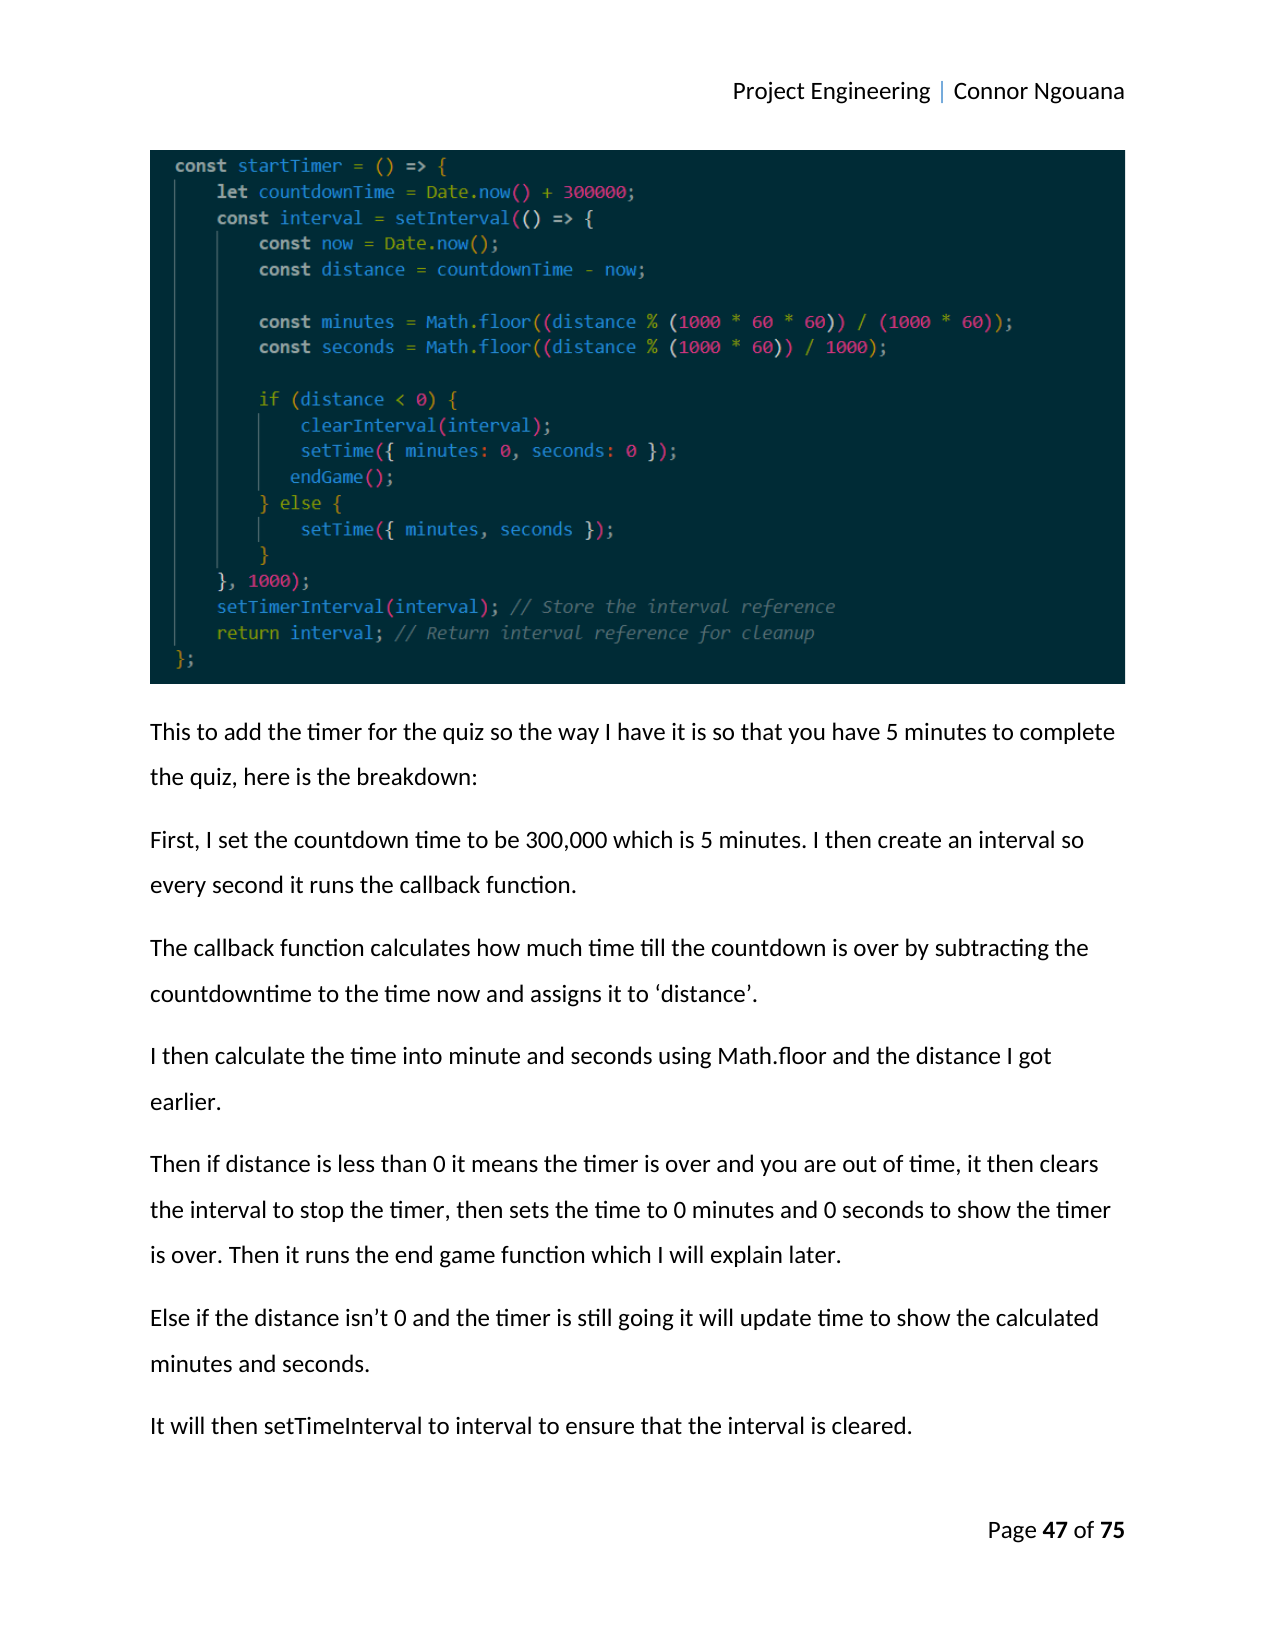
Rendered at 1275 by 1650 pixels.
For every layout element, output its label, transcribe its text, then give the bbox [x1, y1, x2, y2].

picture [270, 344, 289, 353]
picture [647, 339, 658, 353]
picture [706, 342, 715, 353]
picture [478, 630, 484, 637]
picture [681, 342, 685, 353]
picture [534, 339, 540, 357]
picture [317, 185, 325, 197]
picture [545, 341, 550, 357]
picture [317, 470, 325, 482]
picture [270, 319, 289, 328]
text I then calculate the time into minute and seconds using Math.floor and the distance I got earlier. [150, 1040, 1125, 1116]
text Else if the distance isn’t 0 and the timer is still going it will update time to show the calculated minutes and seconds. [150, 1302, 1125, 1378]
picture [406, 448, 415, 456]
picture [344, 604, 362, 612]
picture [218, 159, 226, 171]
picture [695, 342, 705, 353]
picture [292, 344, 299, 353]
picture [261, 319, 268, 328]
picture [842, 342, 860, 353]
picture [390, 238, 405, 249]
picture [434, 448, 440, 456]
picture [881, 314, 886, 330]
text Then if distance is less than 0 it means the timer is over and you are out of time, it then clears the interval to stop the timer, then sets the time to 0 minutes and 0 seconds to show the timer is over. Then it runs the end game function which I will explain later. [150, 1148, 1125, 1270]
picture [627, 445, 631, 456]
picture [353, 448, 366, 456]
picture [870, 339, 876, 357]
picture [539, 526, 545, 535]
picture [228, 189, 237, 198]
picture [787, 342, 792, 356]
picture [270, 240, 289, 249]
picture [227, 215, 257, 224]
picture [438, 240, 450, 249]
picture [524, 211, 529, 228]
picture [632, 445, 636, 456]
picture [370, 267, 377, 275]
picture [438, 215, 446, 224]
picture [428, 526, 446, 535]
picture [575, 187, 600, 198]
picture [270, 266, 289, 275]
picture [376, 158, 382, 176]
picture [759, 342, 772, 353]
picture [659, 630, 666, 638]
picture [502, 423, 509, 431]
picture [417, 240, 425, 249]
picture [452, 604, 457, 612]
picture [371, 344, 377, 352]
picture [611, 266, 618, 275]
picture [329, 215, 341, 224]
picture [553, 267, 567, 275]
picture [261, 240, 268, 249]
picture [620, 187, 626, 198]
picture [450, 185, 456, 198]
picture [186, 163, 205, 171]
picture [334, 630, 340, 638]
picture [224, 630, 237, 639]
picture [329, 189, 352, 197]
picture [459, 189, 467, 198]
picture [942, 314, 949, 321]
picture [486, 189, 492, 197]
picture [298, 474, 305, 482]
picture [397, 395, 403, 405]
picture [319, 215, 326, 224]
picture [440, 418, 445, 436]
picture [430, 392, 434, 409]
picture [482, 599, 486, 617]
picture [589, 523, 593, 538]
picture [269, 604, 282, 612]
picture [287, 189, 294, 197]
picture [427, 187, 446, 198]
picture [377, 443, 382, 459]
picture [428, 342, 441, 352]
picture [250, 630, 257, 639]
picture [828, 342, 832, 353]
picture [322, 319, 331, 327]
picture [550, 527, 556, 535]
picture [275, 575, 285, 586]
picture [491, 215, 498, 224]
picture [753, 316, 772, 328]
picture [208, 163, 216, 171]
picture [517, 344, 525, 352]
picture [806, 339, 813, 355]
picture [260, 630, 278, 639]
picture [733, 314, 739, 321]
picture [219, 184, 226, 198]
picture [292, 392, 298, 409]
picture [402, 423, 414, 431]
picture [387, 599, 393, 614]
picture [911, 316, 930, 328]
picture [480, 215, 488, 224]
picture [512, 266, 525, 275]
picture [292, 240, 300, 249]
picture [308, 475, 314, 482]
picture [261, 344, 268, 353]
picture [261, 266, 268, 275]
picture [517, 319, 525, 327]
picture [863, 342, 867, 353]
picture [900, 316, 906, 328]
picture [377, 469, 382, 487]
picture [344, 630, 352, 638]
picture [601, 187, 621, 198]
picture [805, 318, 812, 328]
picture [785, 314, 792, 321]
picture [307, 528, 314, 534]
picture [996, 314, 1001, 332]
text First, I set the countdown time to be 300,000 which is 5 minutes. I then create an interval so every second it runs the callback function. [150, 824, 1125, 900]
picture [392, 423, 399, 431]
picture [671, 314, 676, 332]
picture [260, 575, 274, 586]
picture [681, 317, 688, 328]
picture [671, 339, 676, 357]
picture [524, 187, 529, 202]
picture [829, 314, 833, 326]
picture [293, 573, 298, 591]
picture [986, 314, 990, 332]
picture [689, 316, 705, 328]
picture [545, 316, 550, 332]
picture [619, 626, 623, 638]
picture [344, 241, 352, 249]
picture [239, 186, 247, 198]
picture [307, 448, 315, 456]
picture [302, 315, 310, 328]
picture [661, 443, 665, 457]
picture [177, 163, 184, 171]
picture [733, 339, 739, 346]
picture [858, 314, 866, 330]
picture [250, 575, 255, 586]
picture [312, 163, 325, 171]
picture [301, 341, 310, 353]
picture [220, 573, 224, 591]
picture [455, 240, 468, 249]
picture [353, 526, 366, 535]
picture [482, 236, 486, 253]
picture [496, 189, 510, 197]
picture [601, 344, 609, 352]
picture [259, 212, 268, 224]
picture [287, 604, 294, 612]
picture [514, 185, 518, 202]
picture [601, 319, 609, 327]
picture [292, 319, 299, 328]
picture [471, 236, 477, 253]
picture [839, 314, 844, 332]
picture [377, 522, 382, 539]
picture [891, 317, 897, 328]
picture [455, 267, 461, 275]
picture [419, 162, 425, 171]
picture [366, 469, 372, 487]
picture [306, 500, 321, 509]
picture [812, 316, 822, 328]
picture [302, 237, 310, 249]
picture [534, 314, 540, 332]
picture [344, 474, 356, 482]
picture [963, 316, 983, 328]
picture [535, 419, 540, 435]
picture [535, 211, 540, 224]
picture [428, 604, 441, 612]
picture [513, 211, 518, 228]
picture [506, 445, 510, 456]
text This to add the timer for the quiz so the way I have it is so that you have 5 minutes to complete the quiz, here is the breakdown: [150, 716, 1125, 792]
picture [428, 317, 441, 327]
picture [292, 266, 300, 275]
text The callback function calculates how much time till the countdown is over by subtracting the countdowntime to the time now and assigns it to ‘distance’. [150, 932, 1125, 1008]
picture [417, 394, 426, 405]
picture [623, 267, 636, 275]
picture [647, 314, 658, 328]
picture [406, 526, 415, 535]
picture [387, 158, 393, 176]
picture [598, 522, 602, 539]
picture [566, 214, 572, 224]
text It will then setTimeInterval to interval to ensure that the interval is cleared. [150, 1410, 1125, 1441]
picture [374, 189, 388, 197]
picture [302, 263, 310, 275]
picture [286, 575, 290, 586]
picture [704, 316, 720, 328]
picture [218, 215, 226, 224]
picture [512, 526, 520, 535]
picture [565, 187, 572, 198]
picture [550, 448, 557, 456]
